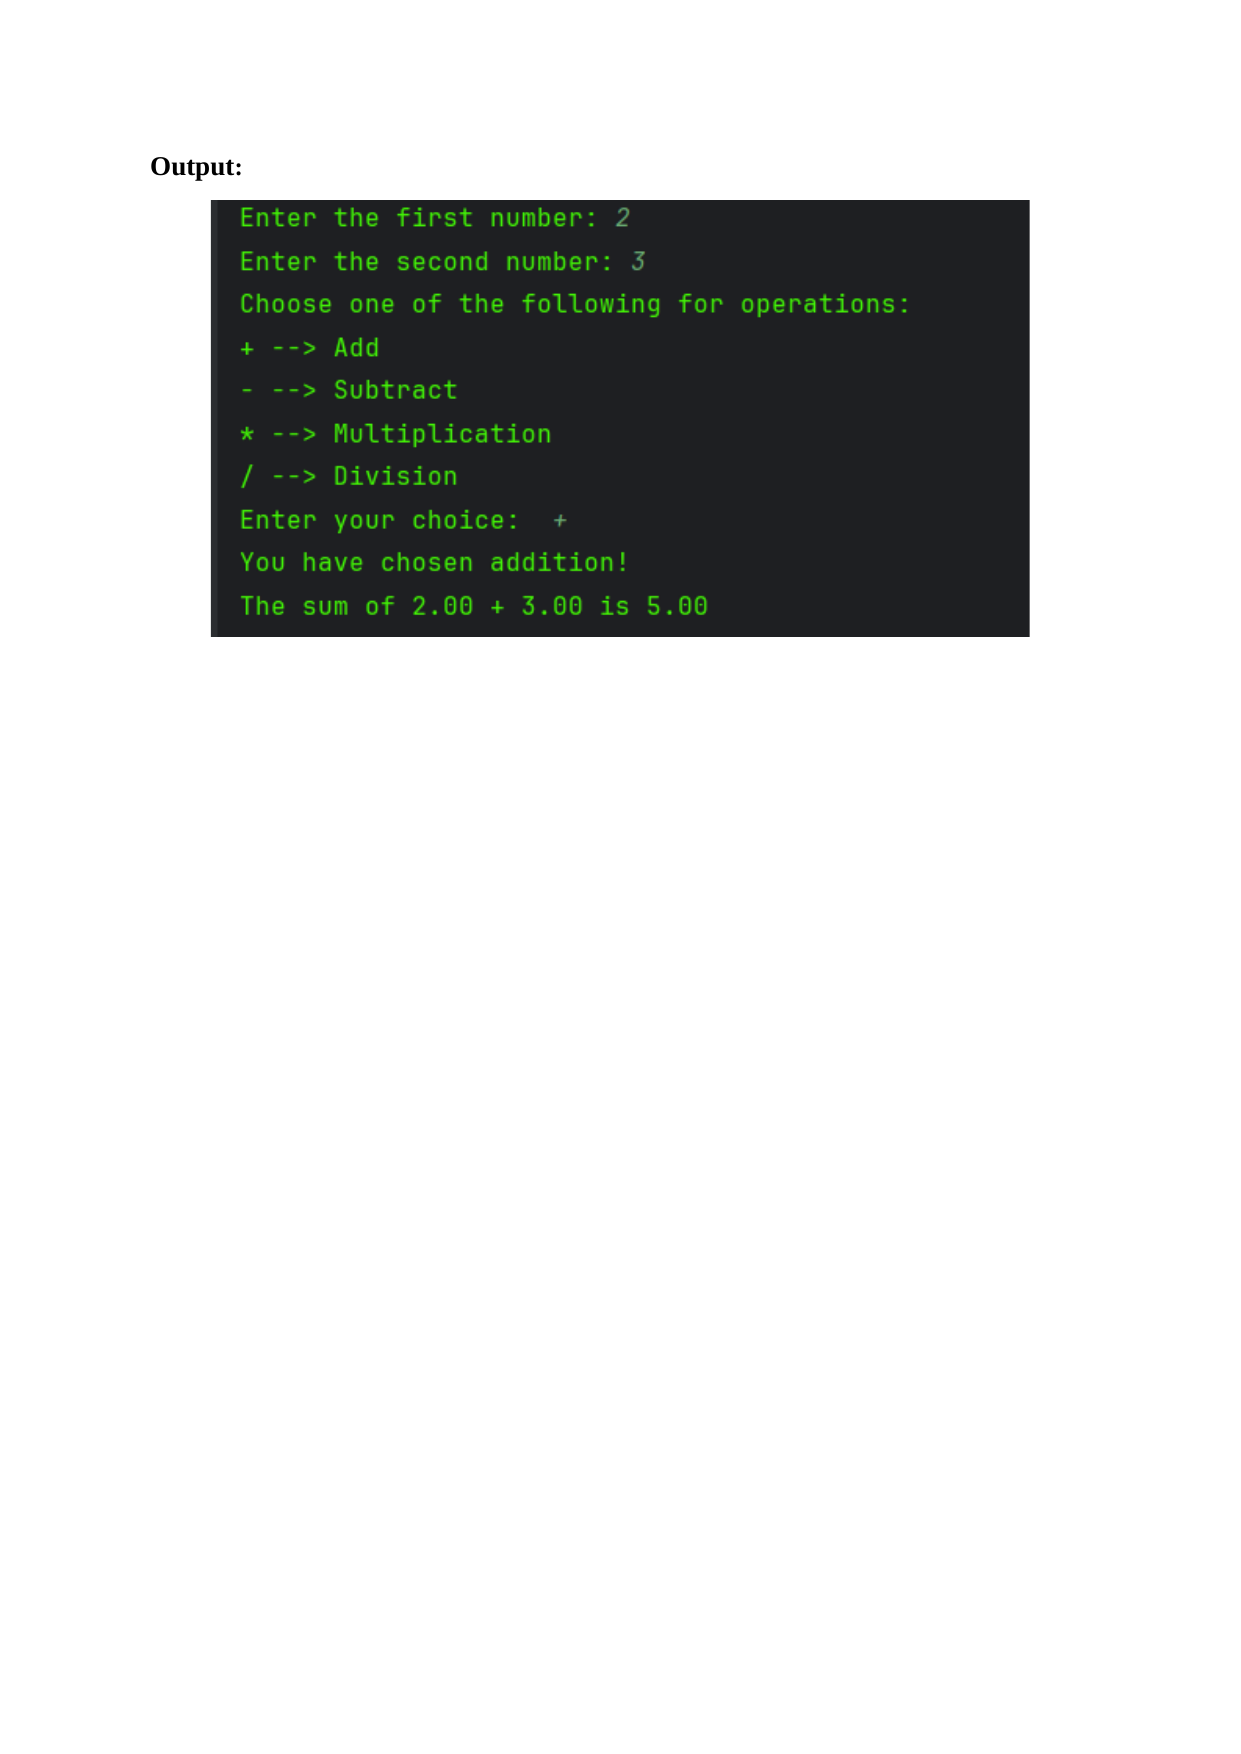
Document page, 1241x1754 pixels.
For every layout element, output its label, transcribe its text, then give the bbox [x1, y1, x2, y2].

picture [210, 200, 1030, 637]
text Output: [150, 150, 1090, 181]
